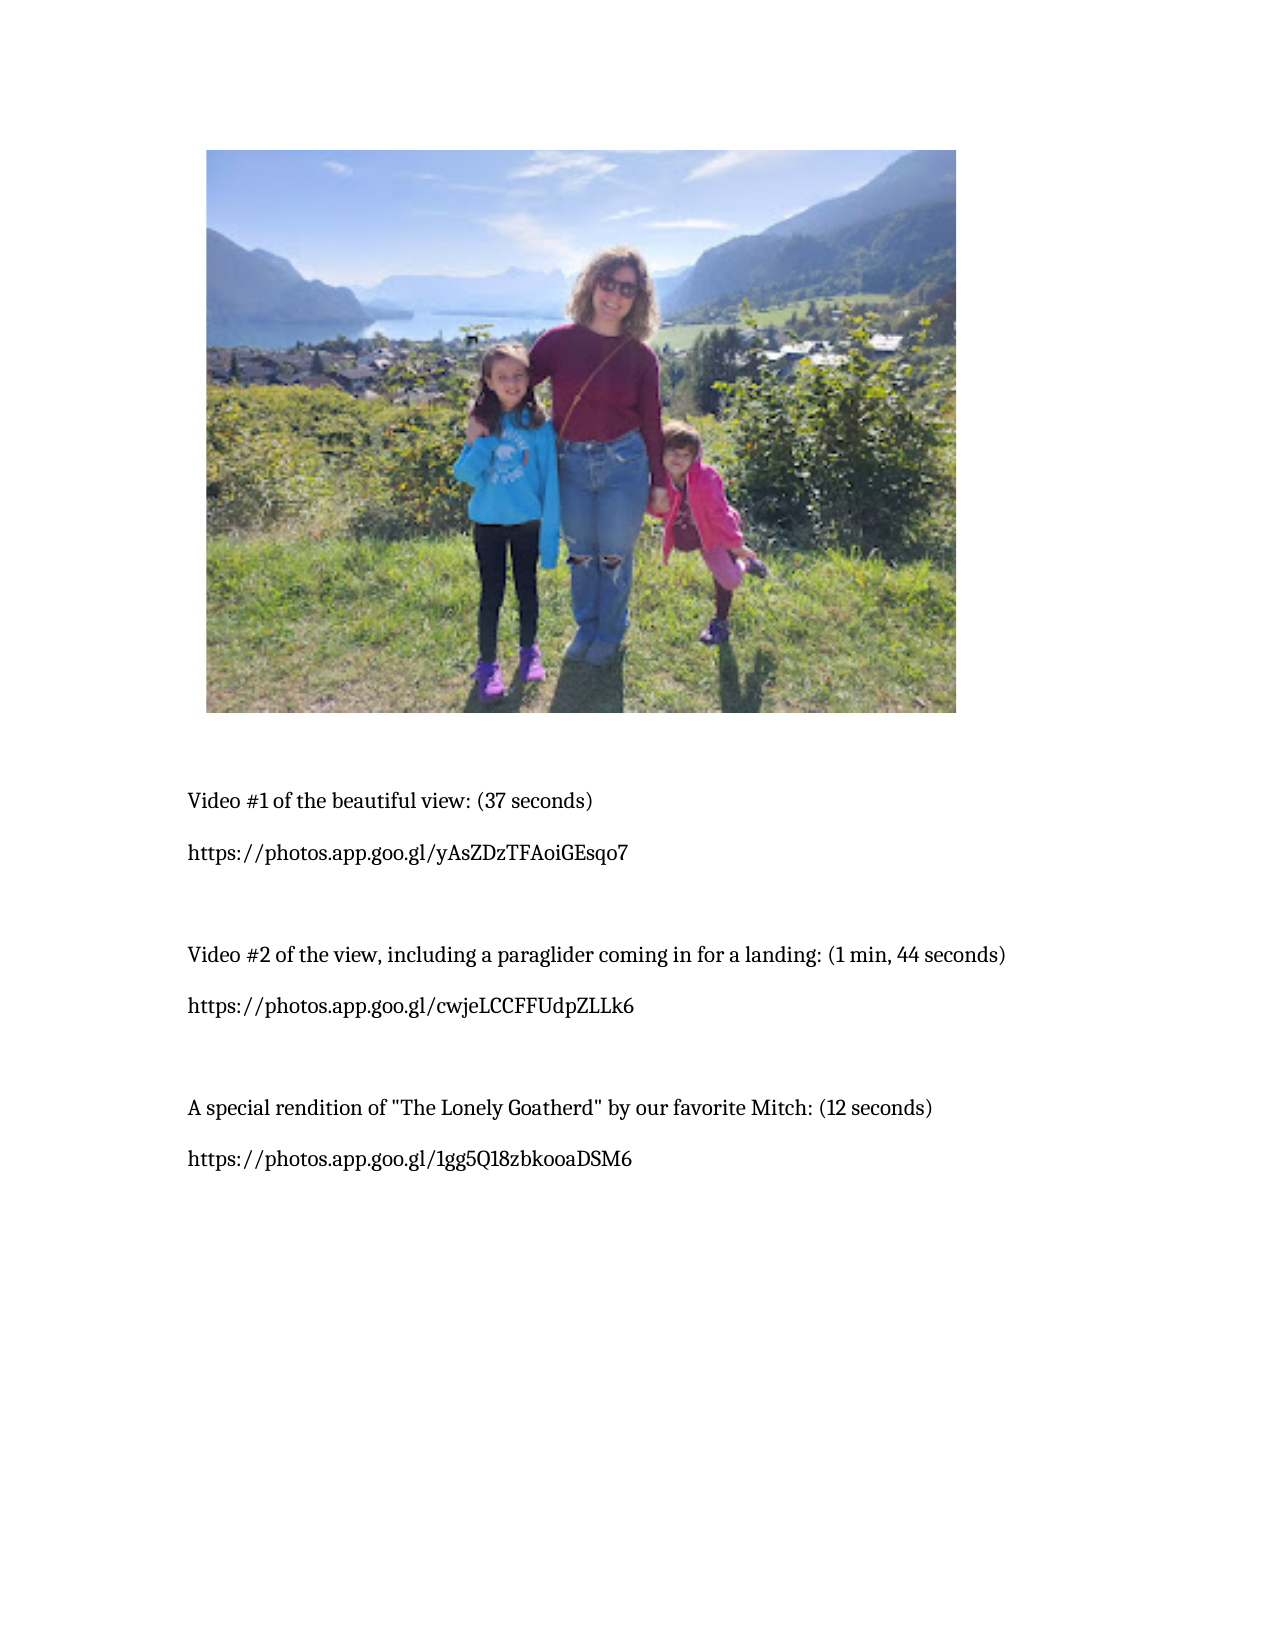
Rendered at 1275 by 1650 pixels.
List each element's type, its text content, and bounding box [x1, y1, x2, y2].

text https://photos.app.goo.gl/1gg5Q18zbkooaDSM6 [187, 1146, 1087, 1172]
text Video #1 of the beautiful view: (37 seconds) [187, 788, 1087, 814]
text A special rendition of "The Lonely Goatherd" by our favorite Mitch: (12 seconds) [187, 1094, 1087, 1121]
picture [206, 150, 957, 713]
text https://photos.app.goo.gl/cwjeLCCFFUdpZLLk6 [187, 992, 1087, 1019]
text Video #2 of the view, including a paraglider coming in for a landing: (1 min, 44 seconds) [187, 941, 1087, 968]
text https://photos.app.goo.gl/yAsZDzTFAoiGEsqo7 [187, 839, 1087, 866]
